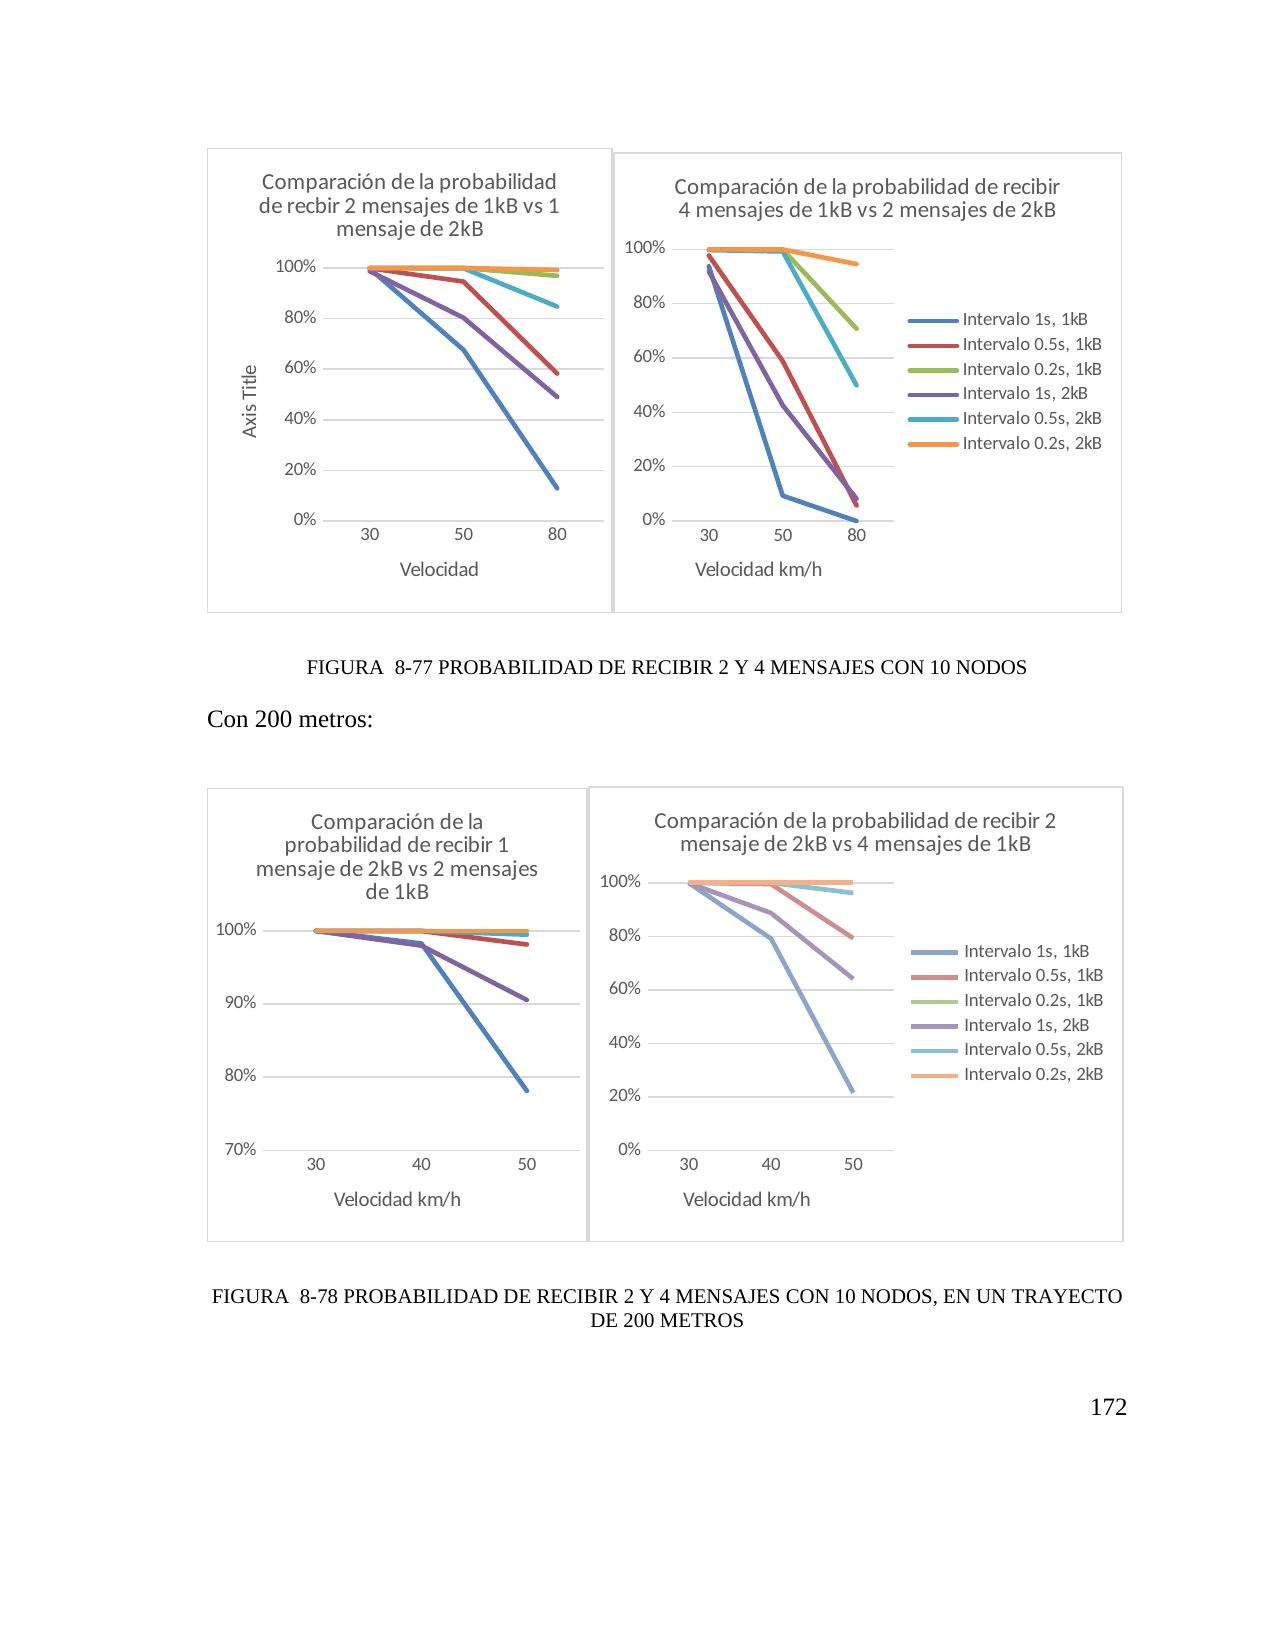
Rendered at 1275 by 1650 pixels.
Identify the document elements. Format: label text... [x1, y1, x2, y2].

text Con 200 metros: [207, 704, 1127, 732]
